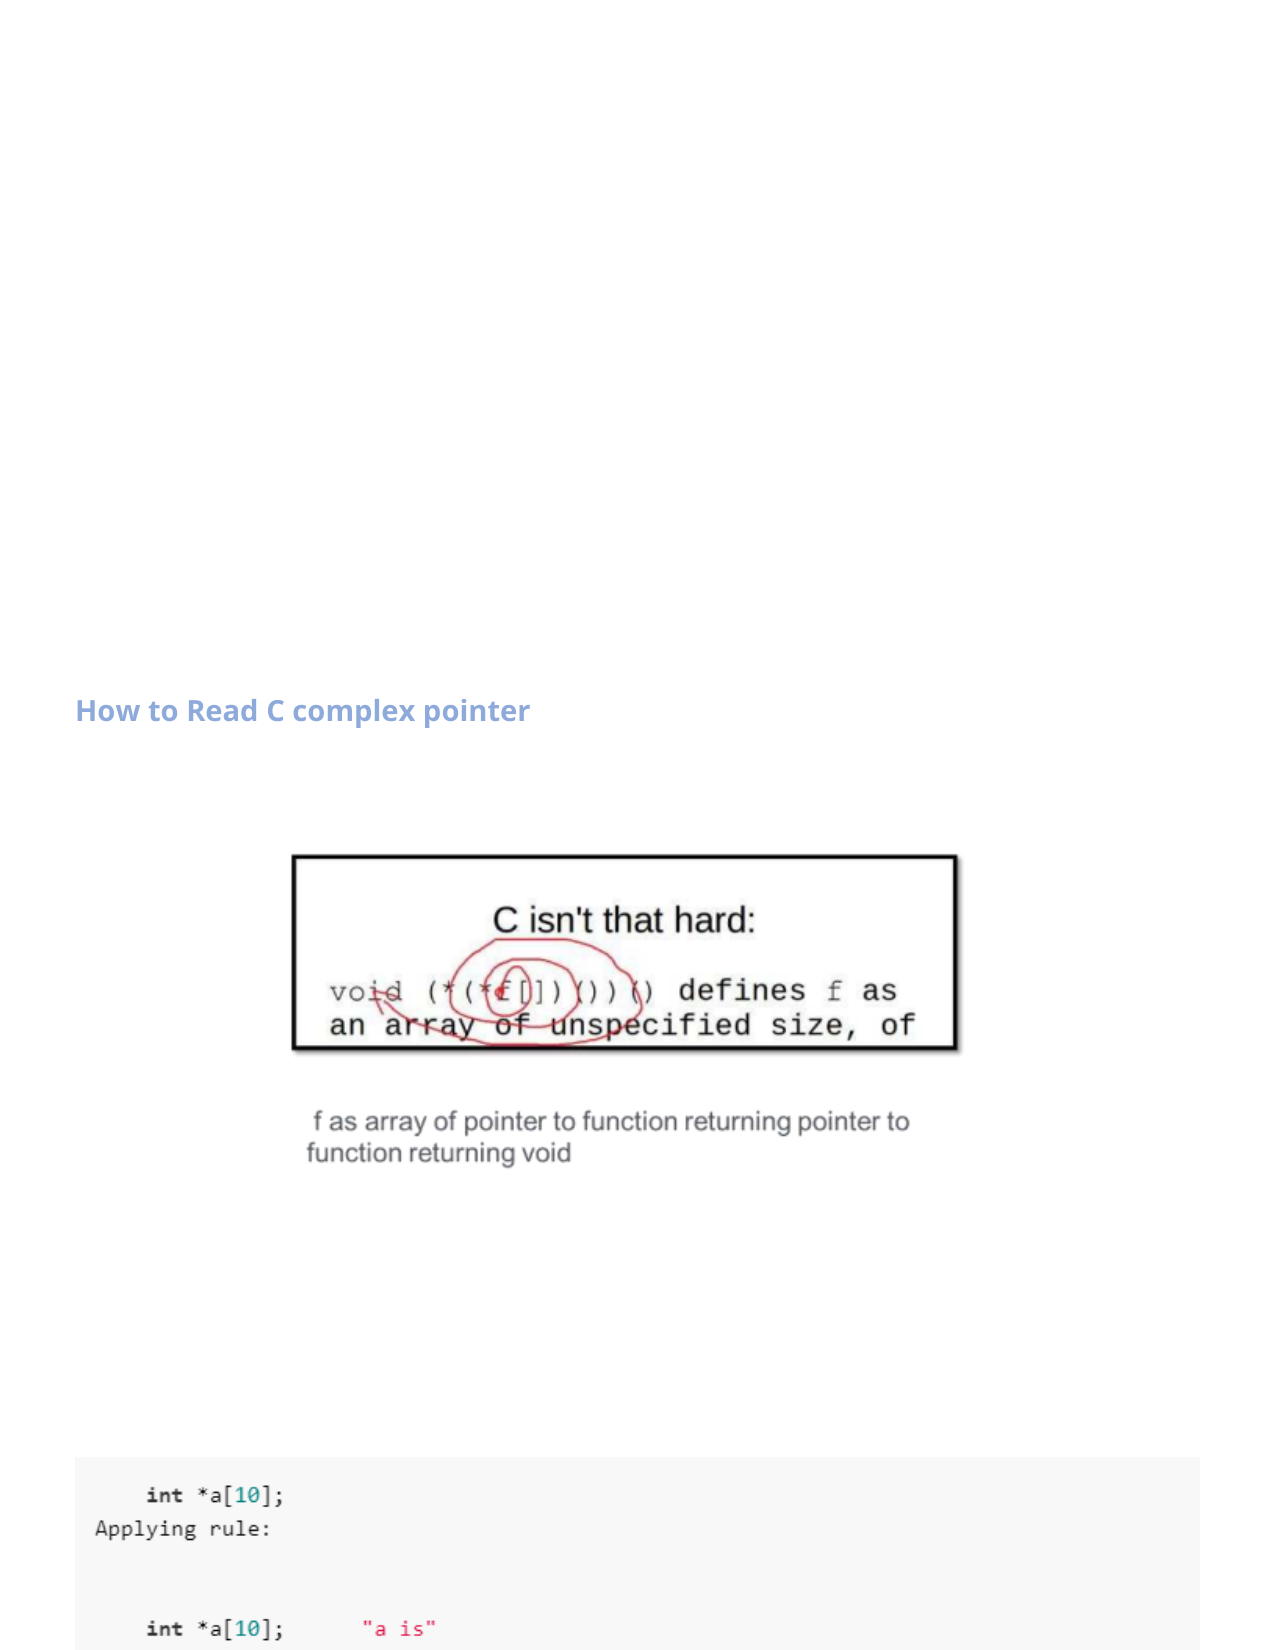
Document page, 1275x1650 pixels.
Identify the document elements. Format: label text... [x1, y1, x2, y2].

picture [75, 1457, 1200, 1650]
picture [284, 845, 991, 1185]
subtitle How to Read C complex pointer [75, 690, 1200, 729]
